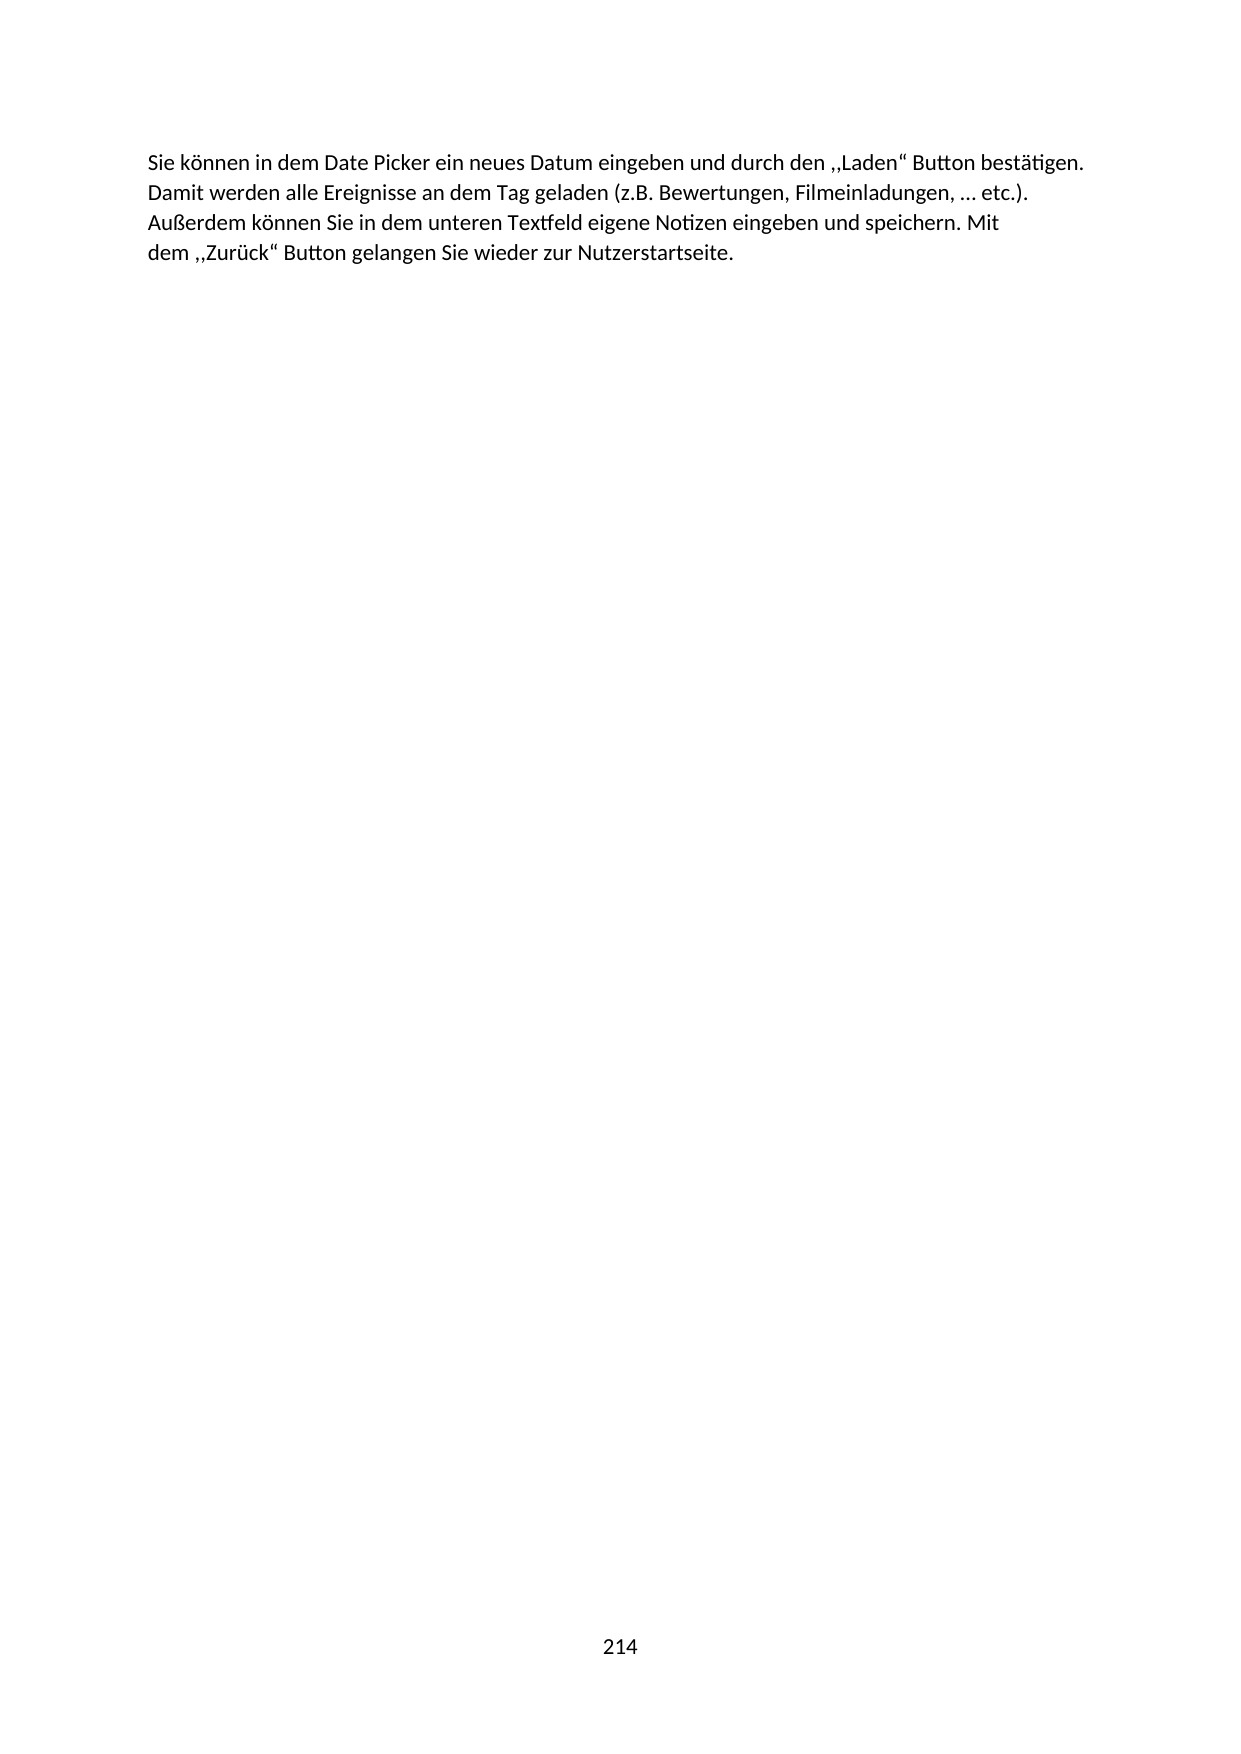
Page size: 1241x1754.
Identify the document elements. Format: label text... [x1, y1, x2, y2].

text Sie können in dem Date Picker ein neues Datum eingeben und durch den ,,Laden“ Button bestätigen. Damit werden alle Ereignisse an dem Tag geladen (z.B. Bewertungen, Filmeinladungen, … etc.). Außerdem können Sie in dem unteren Textfeld eigene Notizen eingeben und speichern. Mit dem ,,Zurück“ Button gelangen Sie wieder zur Nutzerstartseite. [148, 148, 1093, 266]
